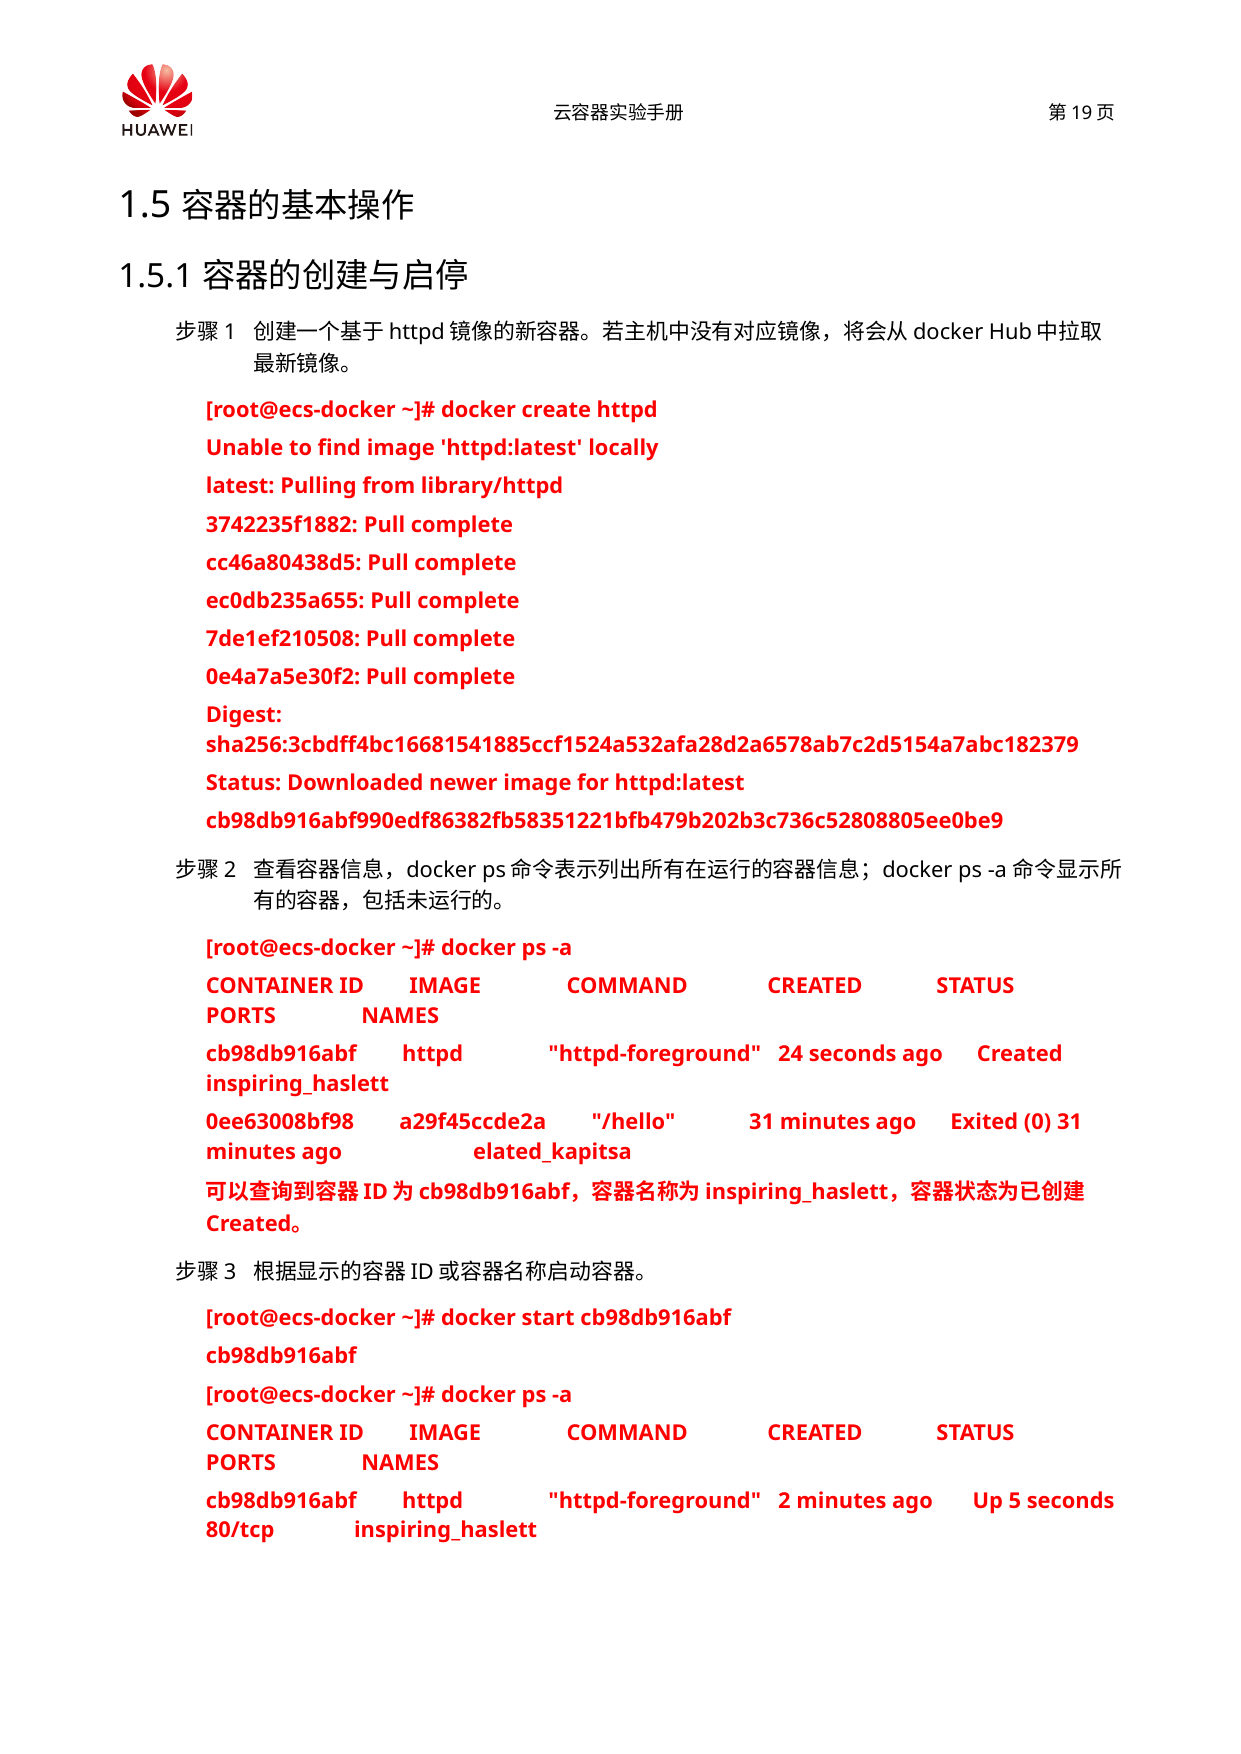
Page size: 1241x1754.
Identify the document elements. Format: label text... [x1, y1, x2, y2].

text 可以查询到容器ID为cb98db916abf，容器名称为inspiring_haslett，容器状态为已创建Created。 [206, 1174, 1122, 1237]
text ec0db235a655: Pull complete [206, 585, 1122, 615]
text [root@ecs-docker ~]# docker start cb98db916abf [206, 1302, 1122, 1332]
text [root@ecs-docker ~]# docker create httpd [206, 394, 1122, 424]
text CONTAINER ID IMAGE COMMAND CREATED STATUS PORTS NAMES [206, 970, 1122, 1029]
subtitle 容器的基本操作 [118, 177, 1122, 228]
text cb98db916abf httpd "httpd-foreground" 24 seconds ago Created inspiring_haslett [206, 1038, 1122, 1097]
text 根据显示的容器ID或容器名称启动容器。 [236, 1254, 1122, 1286]
subtitle 容器的创建与启停 [118, 249, 1122, 297]
text 7de1ef210508: Pull complete [206, 623, 1122, 653]
text 0ee63008bf98 a29f45ccde2a "/hello" 31 minutes ago Exited (0) 31 minutes ago elated_kapitsa [206, 1106, 1122, 1165]
text 0e4a7a5e30f2: Pull complete [206, 661, 1122, 691]
text Unable to find image 'httpd:latest' locally [206, 432, 1122, 462]
text Status: Downloaded newer image for httpd:latest [206, 767, 1122, 797]
text latest: Pulling from library/httpd [206, 471, 1122, 500]
text Digest: sha256:3cbdff4bc16681541885ccf1524a532afa28d2a6578ab7c2d5154a7abc182379 [206, 699, 1122, 759]
text cb98db916abf httpd "httpd-foreground" 2 minutes ago Up 5 seconds 80/tcp inspiring_haslett [206, 1485, 1122, 1544]
text CONTAINER ID IMAGE COMMAND CREATED STATUS PORTS NAMES [206, 1417, 1122, 1476]
text 查看容器信息，docker ps命令表示列出所有在运行的容器信息；docker ps -a 命令显示所有的容器，包括未运行的。 [236, 852, 1122, 915]
picture [122, 64, 193, 136]
text cb98db916abf [206, 1341, 1122, 1370]
text [root@ecs-docker ~]# docker ps -a [206, 1379, 1122, 1408]
text cb98db916abf990edf86382fb58351221bfb479b202b3c736c52808805ee0be9 [206, 805, 1122, 835]
text [root@ecs-docker ~]# docker ps -a [206, 932, 1122, 962]
text 3742235f1882: Pull complete [206, 509, 1122, 538]
text 创建一个基于httpd镜像的新容器。若主机中没有对应镜像，将会从docker Hub中拉取最新镜像。 [236, 314, 1122, 378]
text cc46a80438d5: Pull complete [206, 547, 1122, 577]
